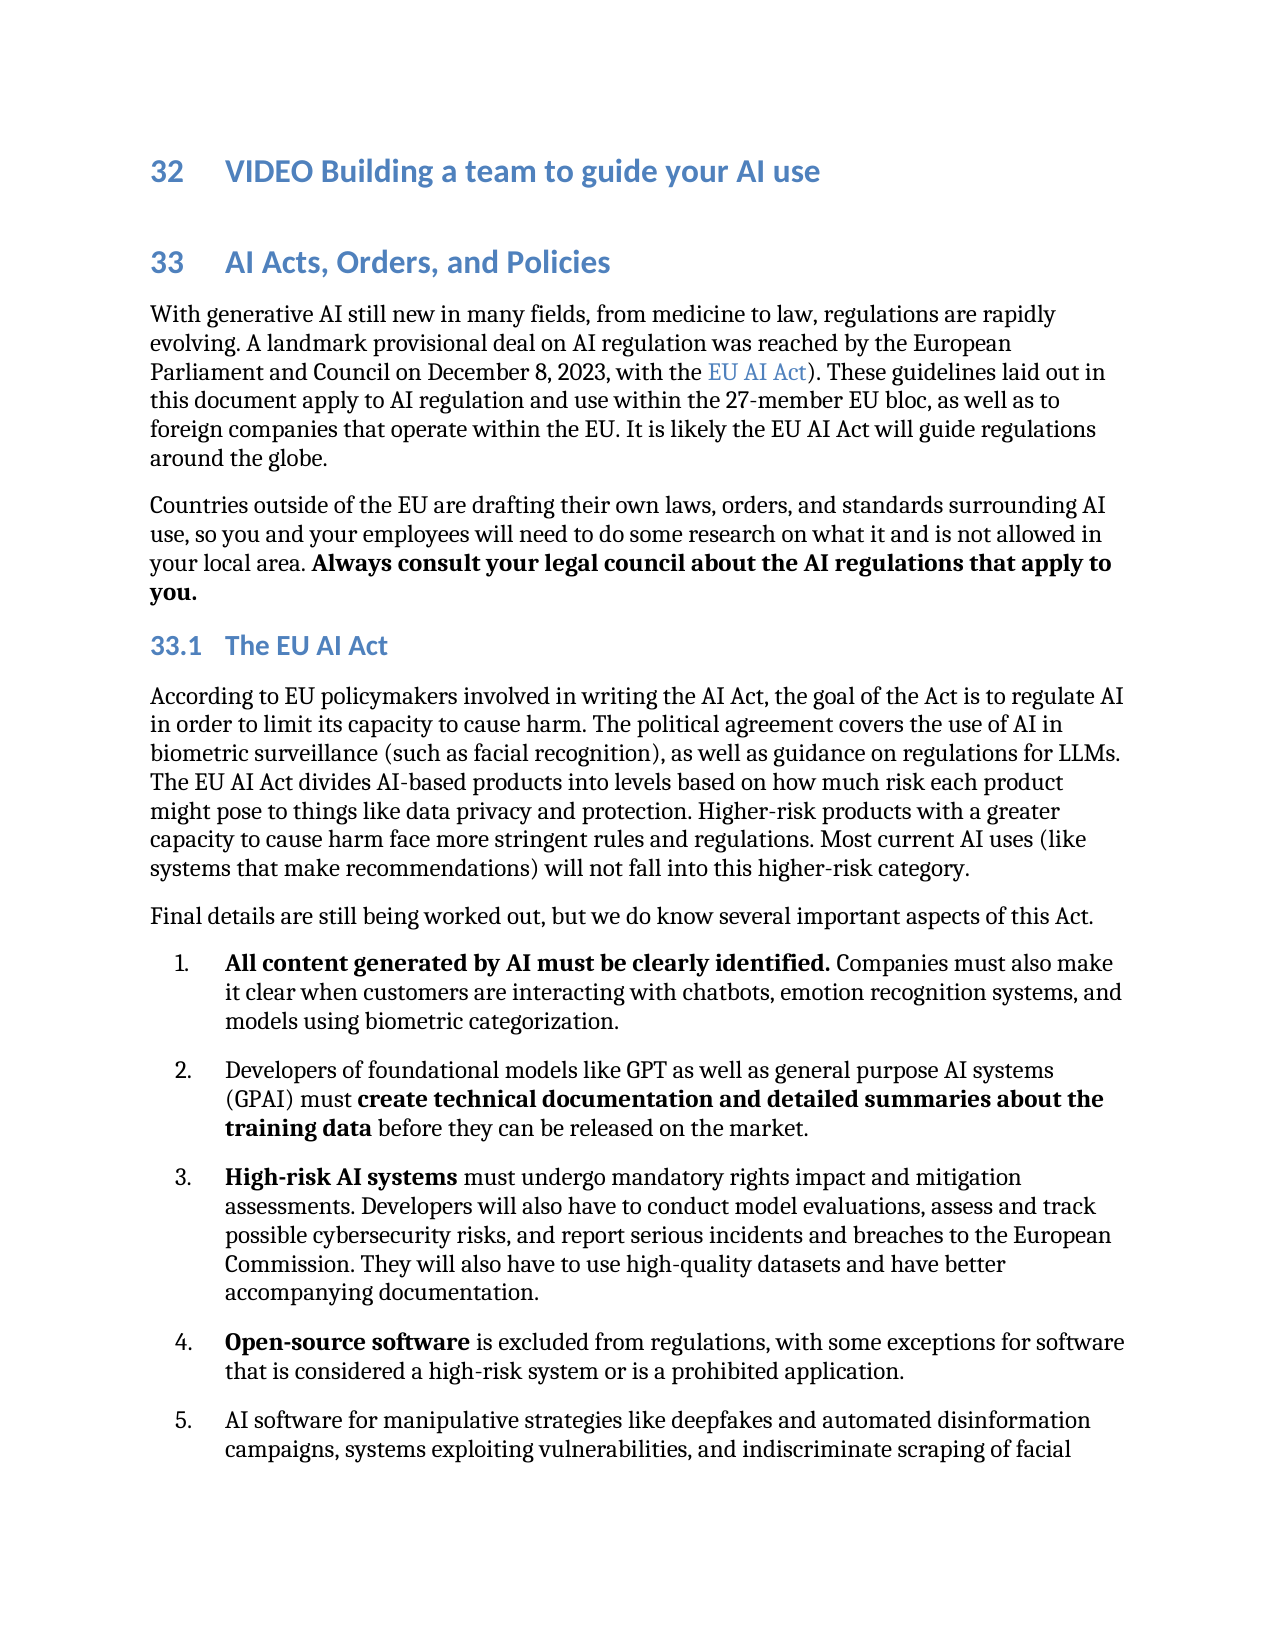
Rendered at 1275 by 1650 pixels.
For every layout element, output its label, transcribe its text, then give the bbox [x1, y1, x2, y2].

text According to EU policymakers involved in writing the AI Act, the goal of the Act is to regulate AI in order to limit its capacity to cause harm. The political agreement covers the use of AI in biometric surveillance (such as facial recognition), as well as guidance on regulations for LLMs. The EU AI Act divides AI-based products into levels based on how much risk each product might pose to things like data privacy and protection. Higher-risk products with a greater capacity to cause harm face more stringent rules and regulations. Most current AI uses (like systems that make recommendations) will not fall into this higher-risk category. [150, 682, 1125, 883]
text Countries outside of the EU are drafting their own laws, orders, and standards surrounding AI use, so you and your employees will need to do some research on what it and is not allowed in your local area. Always consult your legal council about the AI regulations that apply to you. [150, 491, 1125, 606]
subtitle 32 VIDEO Building a team to guide your AI use [150, 150, 1125, 191]
subtitle 33 AI Acts, Orders, and Policies [150, 241, 1125, 281]
text With generative AI still new in many fields, from medicine to law, regulations are rapidly evolving. A landmark provisional deal on AI regulation was reached by the European Parliament and Council on December 8, 2023, with the EU AI Act). These guidelines laid out in this document apply to AI regulation and use within the 27-member EU bloc, as well as to foreign companies that operate within the EU. It is likely the EU AI Act will guide regulations around the globe. [150, 300, 1125, 473]
list Open-source software is excluded from regulations, with some exceptions for software that is considered a high-risk system or is a prohibited application. [175, 1328, 1125, 1385]
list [175, 1406, 1125, 1464]
list Developers of foundational models like GPT as well as general purpose AI systems (GPAI) must create technical documentation and detailed summaries about the training data before they can be released on the market. [175, 1056, 1125, 1142]
list High-risk AI systems must undergo mandatory rights impact and mitigation assessments. Developers will also have to conduct model evaluations, assess and track possible cybersecurity risks, and report serious incidents and breaches to the European Commission. They will also have to use high-quality datasets and have better accompanying documentation. [175, 1163, 1125, 1307]
list All content generated by AI must be clearly identified. Companies must also make it clear when customers are interacting with chatbots, emotion recognition systems, and models using biometric categorization. [175, 949, 1125, 1035]
text Final details are still being worked out, but we do know several important aspects of this Act. [150, 902, 1125, 930]
subtitle 33.1 The EU AI Act [150, 627, 1125, 663]
